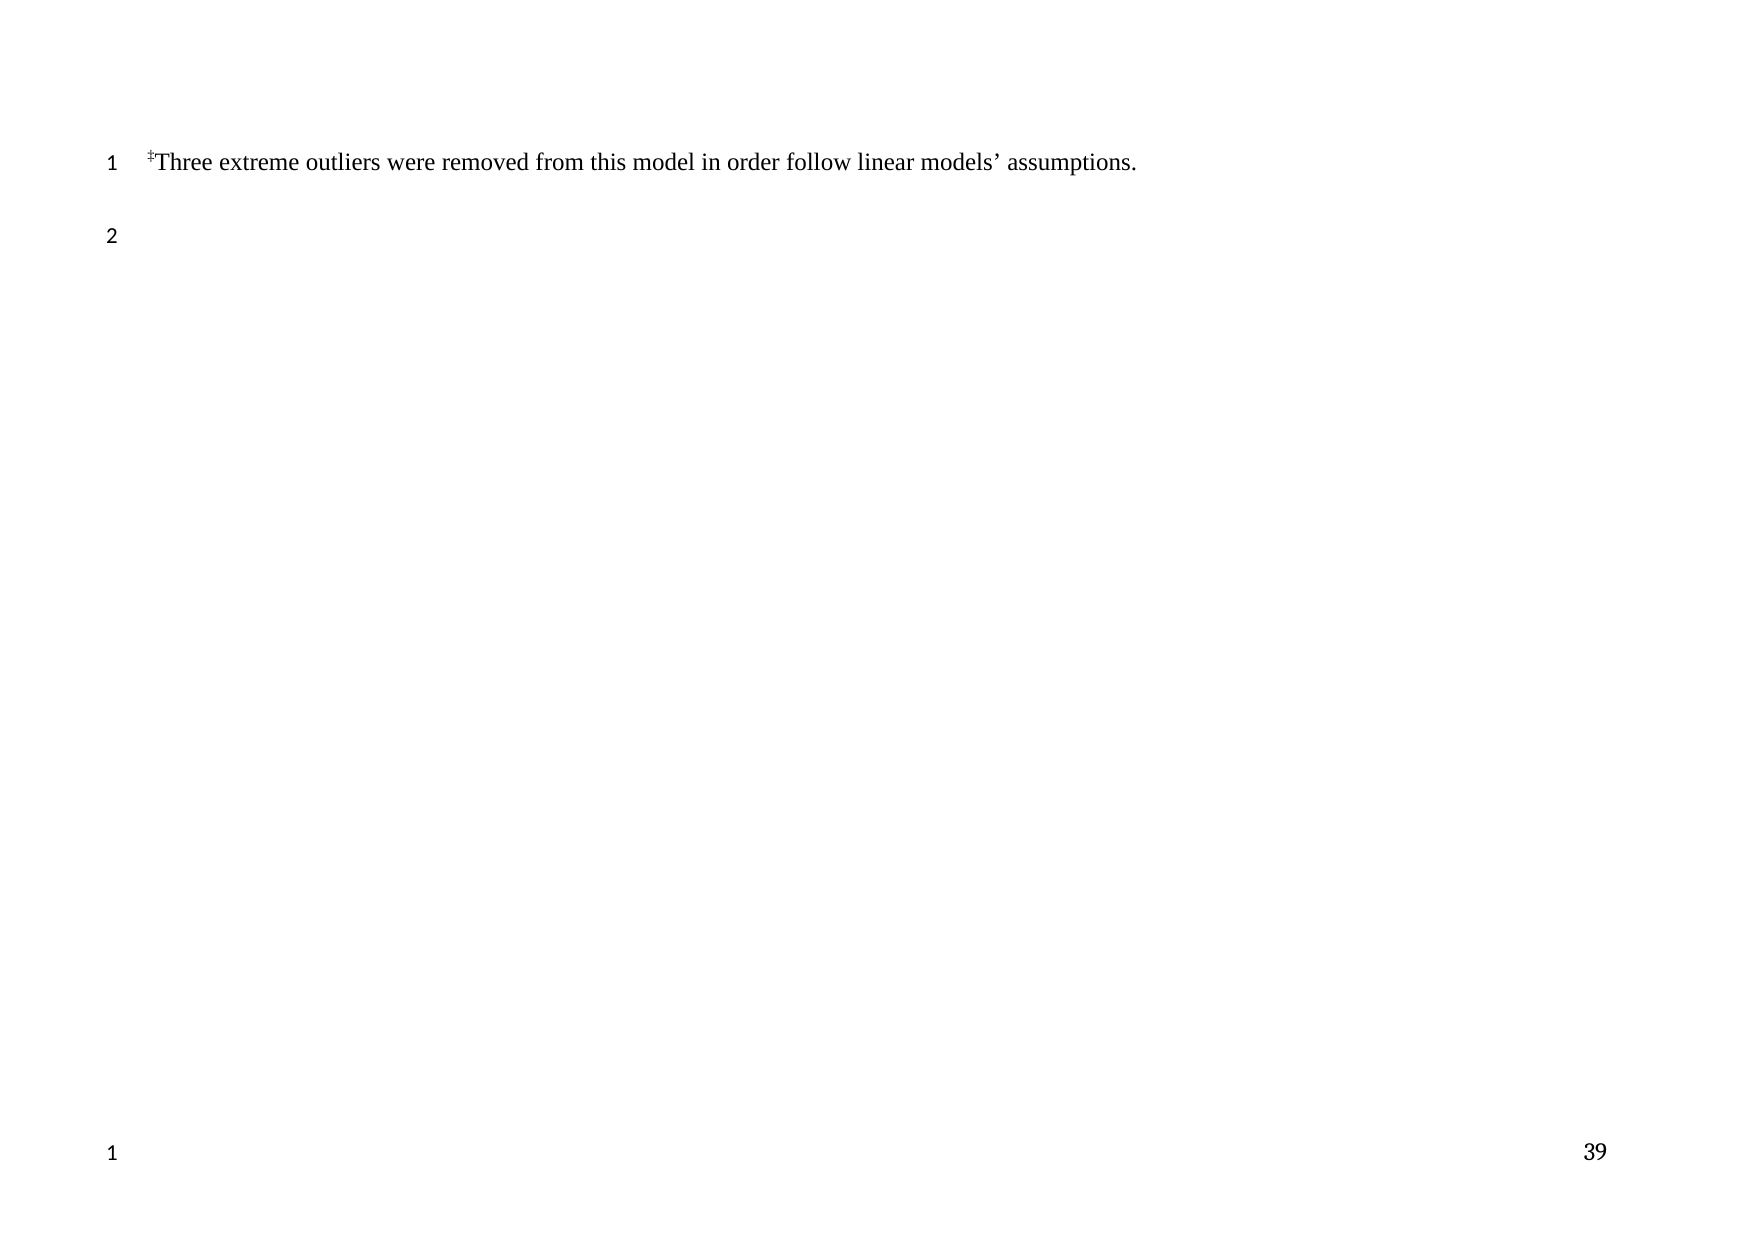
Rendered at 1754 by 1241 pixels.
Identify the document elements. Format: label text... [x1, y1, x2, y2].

text ‡Three extreme outliers were removed from this model in order follow linear models’ assumptions. [147, 147, 1607, 176]
